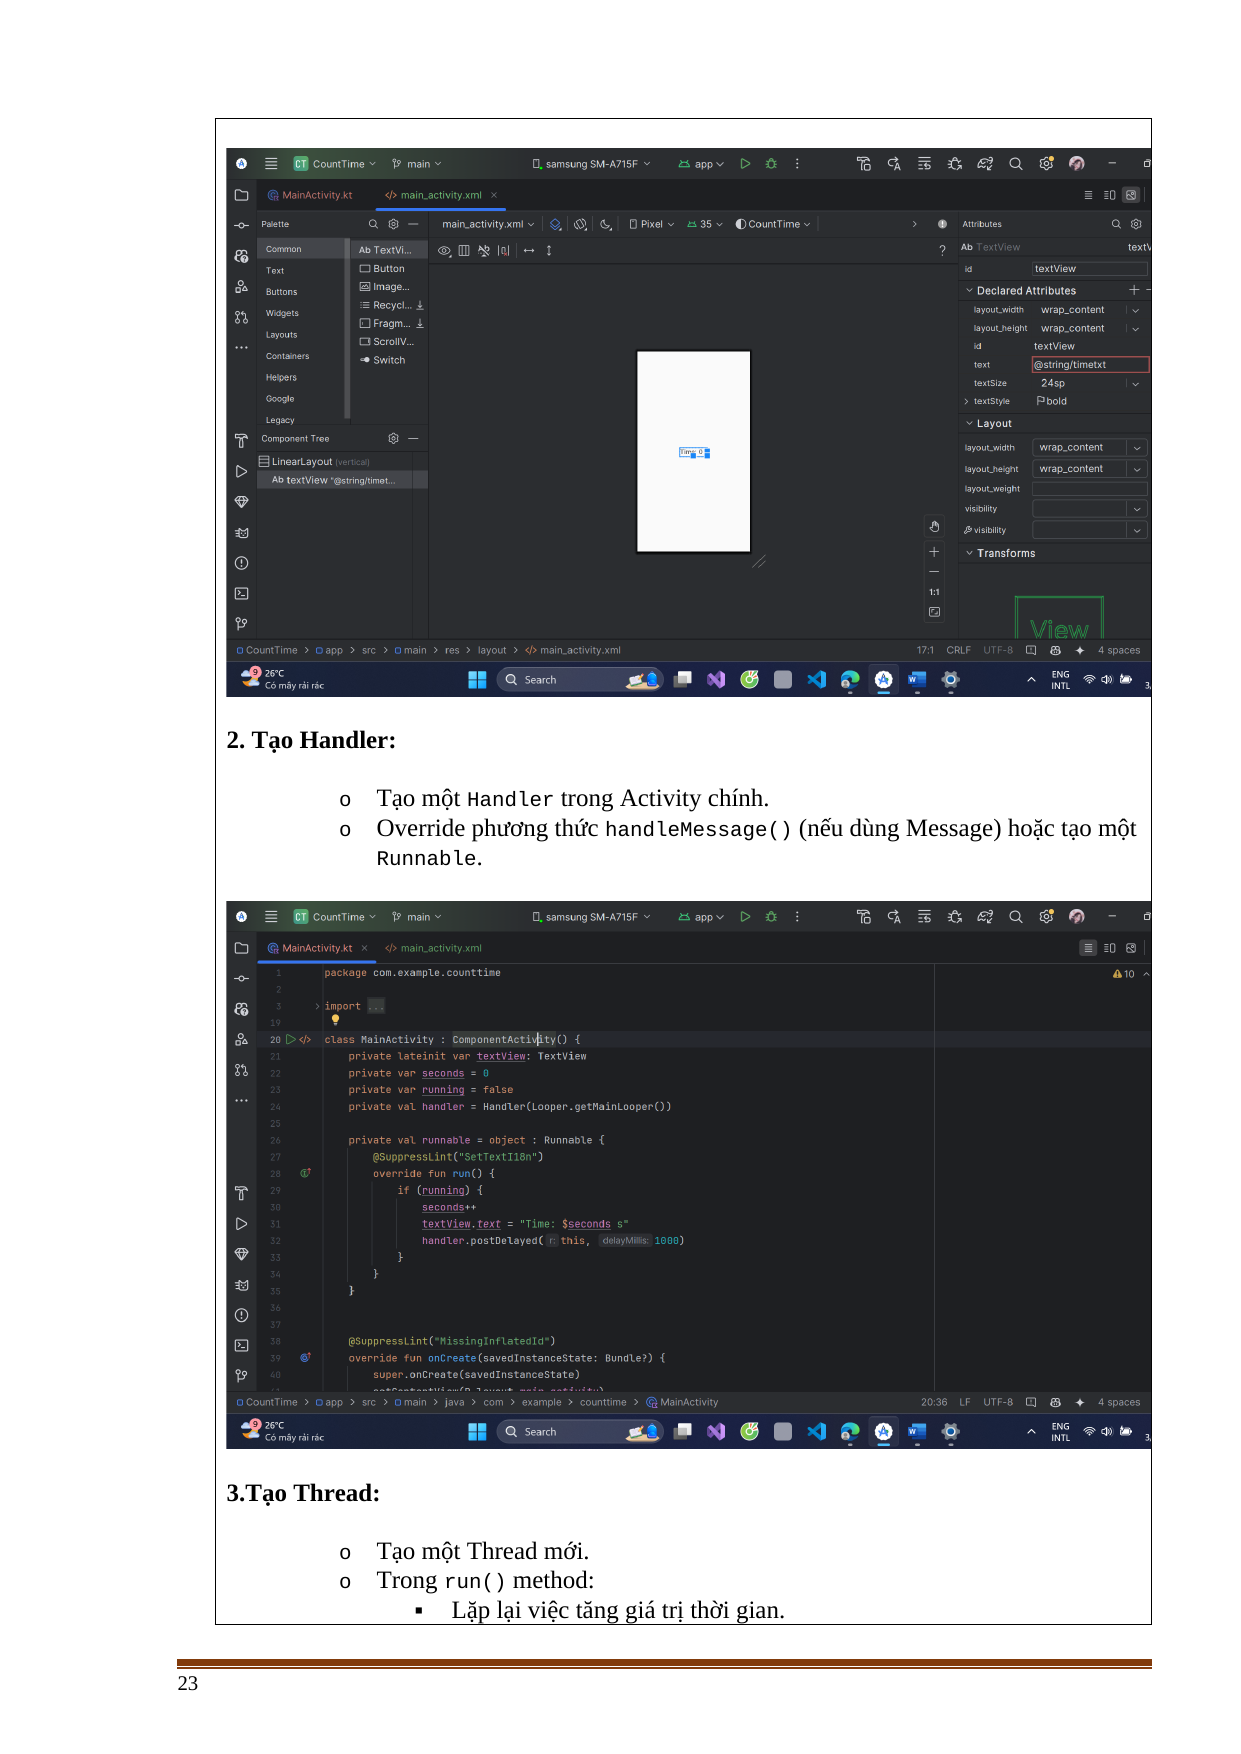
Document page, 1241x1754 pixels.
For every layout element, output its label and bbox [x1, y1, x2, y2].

picture [226, 901, 1152, 1449]
picture [226, 148, 1152, 697]
table_header [216, 119, 1151, 1624]
